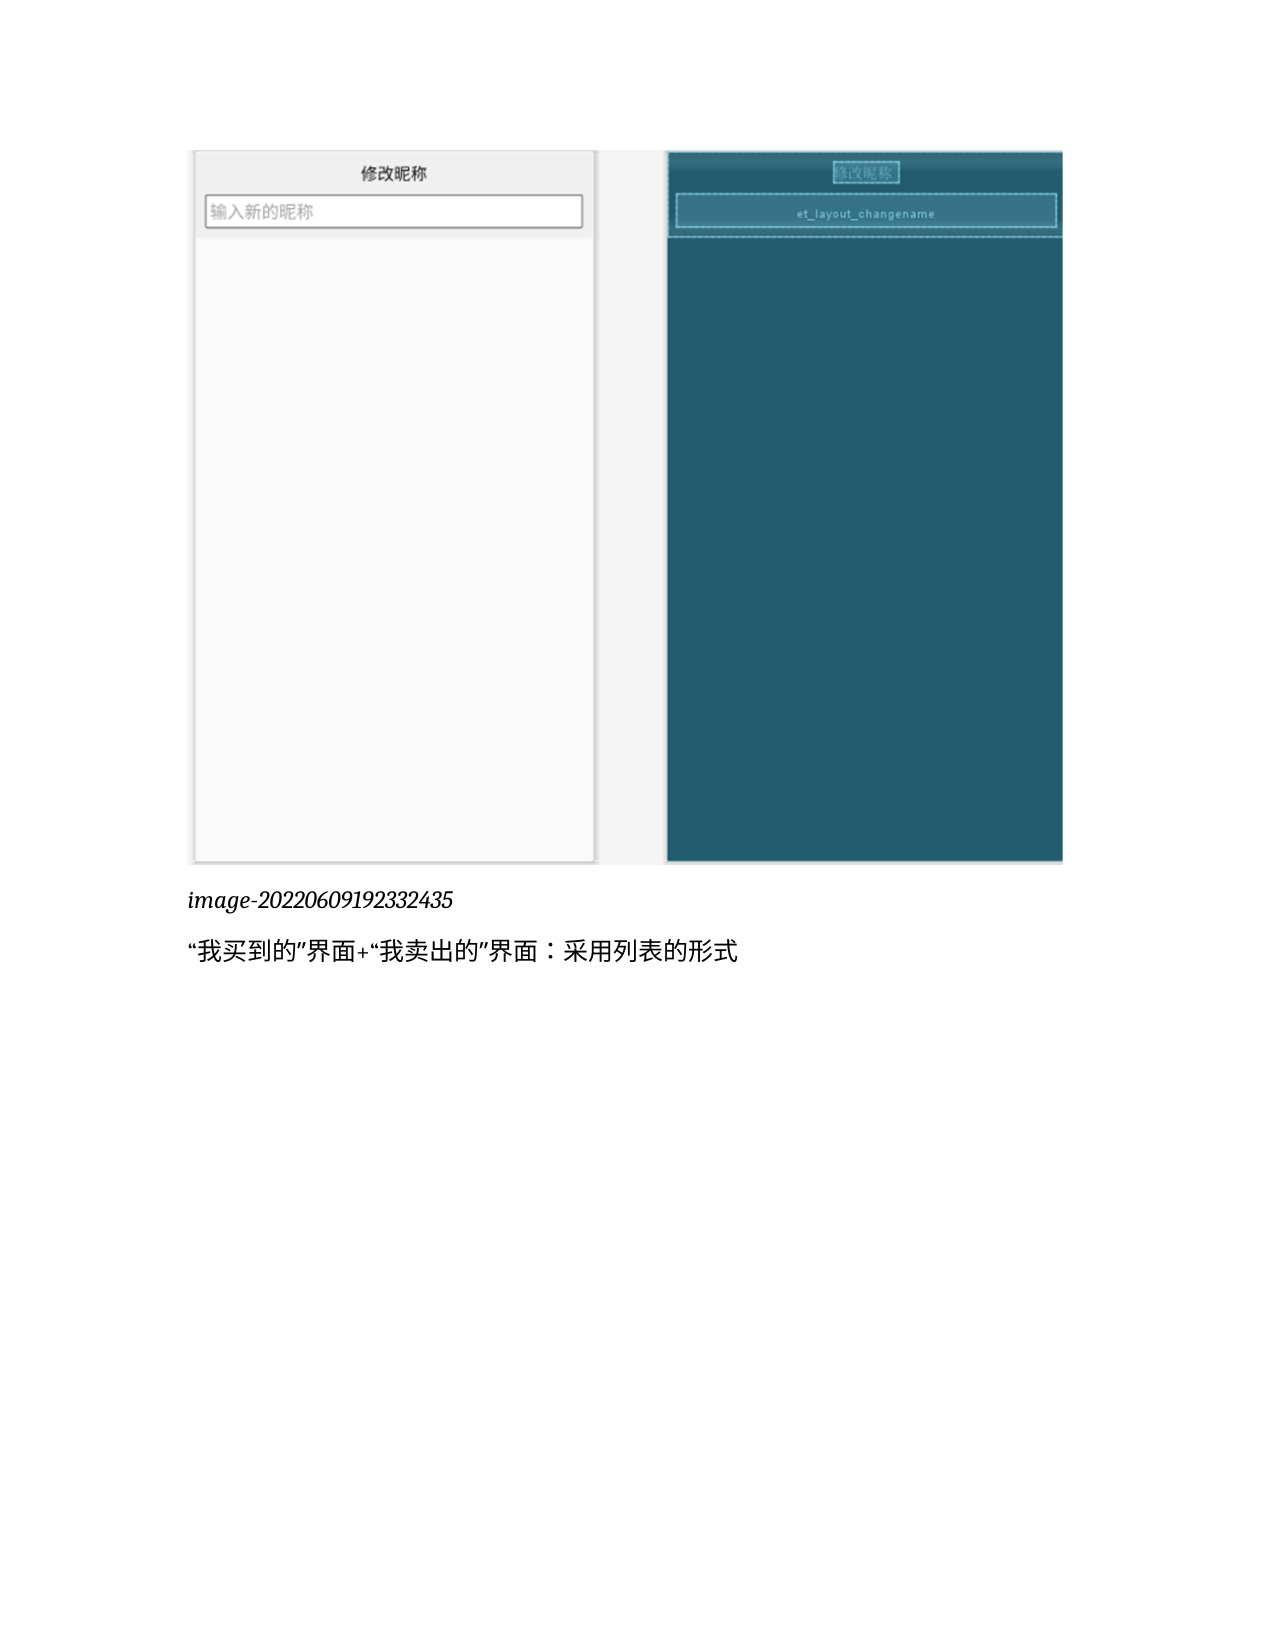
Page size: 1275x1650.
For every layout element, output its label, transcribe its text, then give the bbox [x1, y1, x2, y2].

picture [187, 150, 1063, 865]
text “我买到的”界面+“我卖出的”界面：采用列表的形式 [187, 933, 1087, 967]
text image-20220609192332435 [187, 886, 1087, 914]
